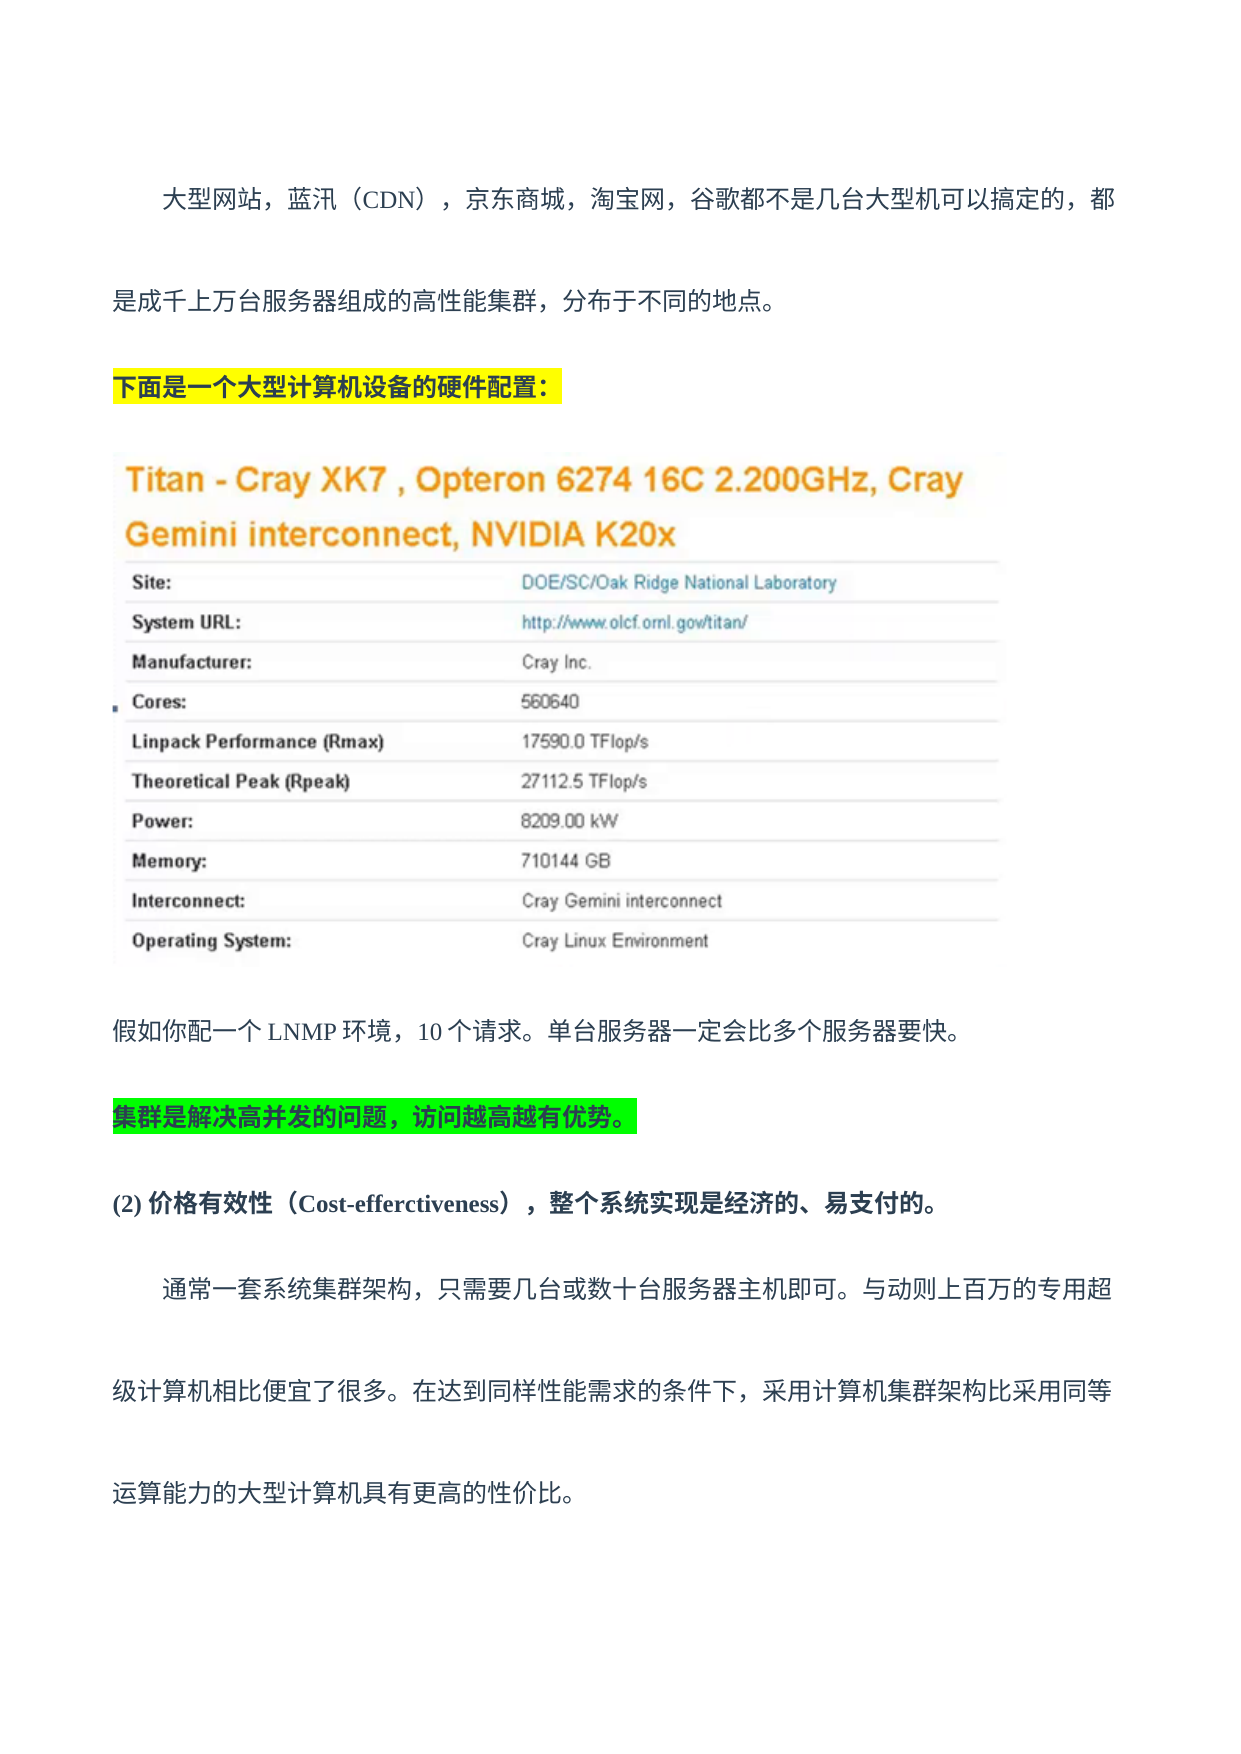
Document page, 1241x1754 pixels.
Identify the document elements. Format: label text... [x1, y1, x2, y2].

text (2) 价格有效性（Cost-efferctiveness），整个系统实现是经济的、易支付的。 [112, 1168, 1128, 1236]
text 下面是一个大型计算机设备的硬件配置： [112, 352, 1128, 420]
text 集群是解决高并发的问题，访问越高越有优势。 [112, 1082, 1128, 1149]
text 大型网站，蓝汛（CDN），京东商城，淘宝网，谷歌都不是几台大型机可以搞定的，都是成千上万台服务器组成的高性能集群，分布于不同的地点。 [112, 164, 1128, 334]
picture [112, 452, 1007, 967]
text 通常一套系统集群架构，只需要几台或数十台服务器主机即可。与动则上百万的专用超级计算机相比便宜了很多。在达到同样性能需求的条件下，采用计算机集群架构比采用同等运算能力的大型计算机具有更高的性价比。 [112, 1254, 1128, 1525]
text 假如你配一个LNMP环境，10个请求。单台服务器一定会比多个服务器要快。 [112, 996, 1128, 1063]
